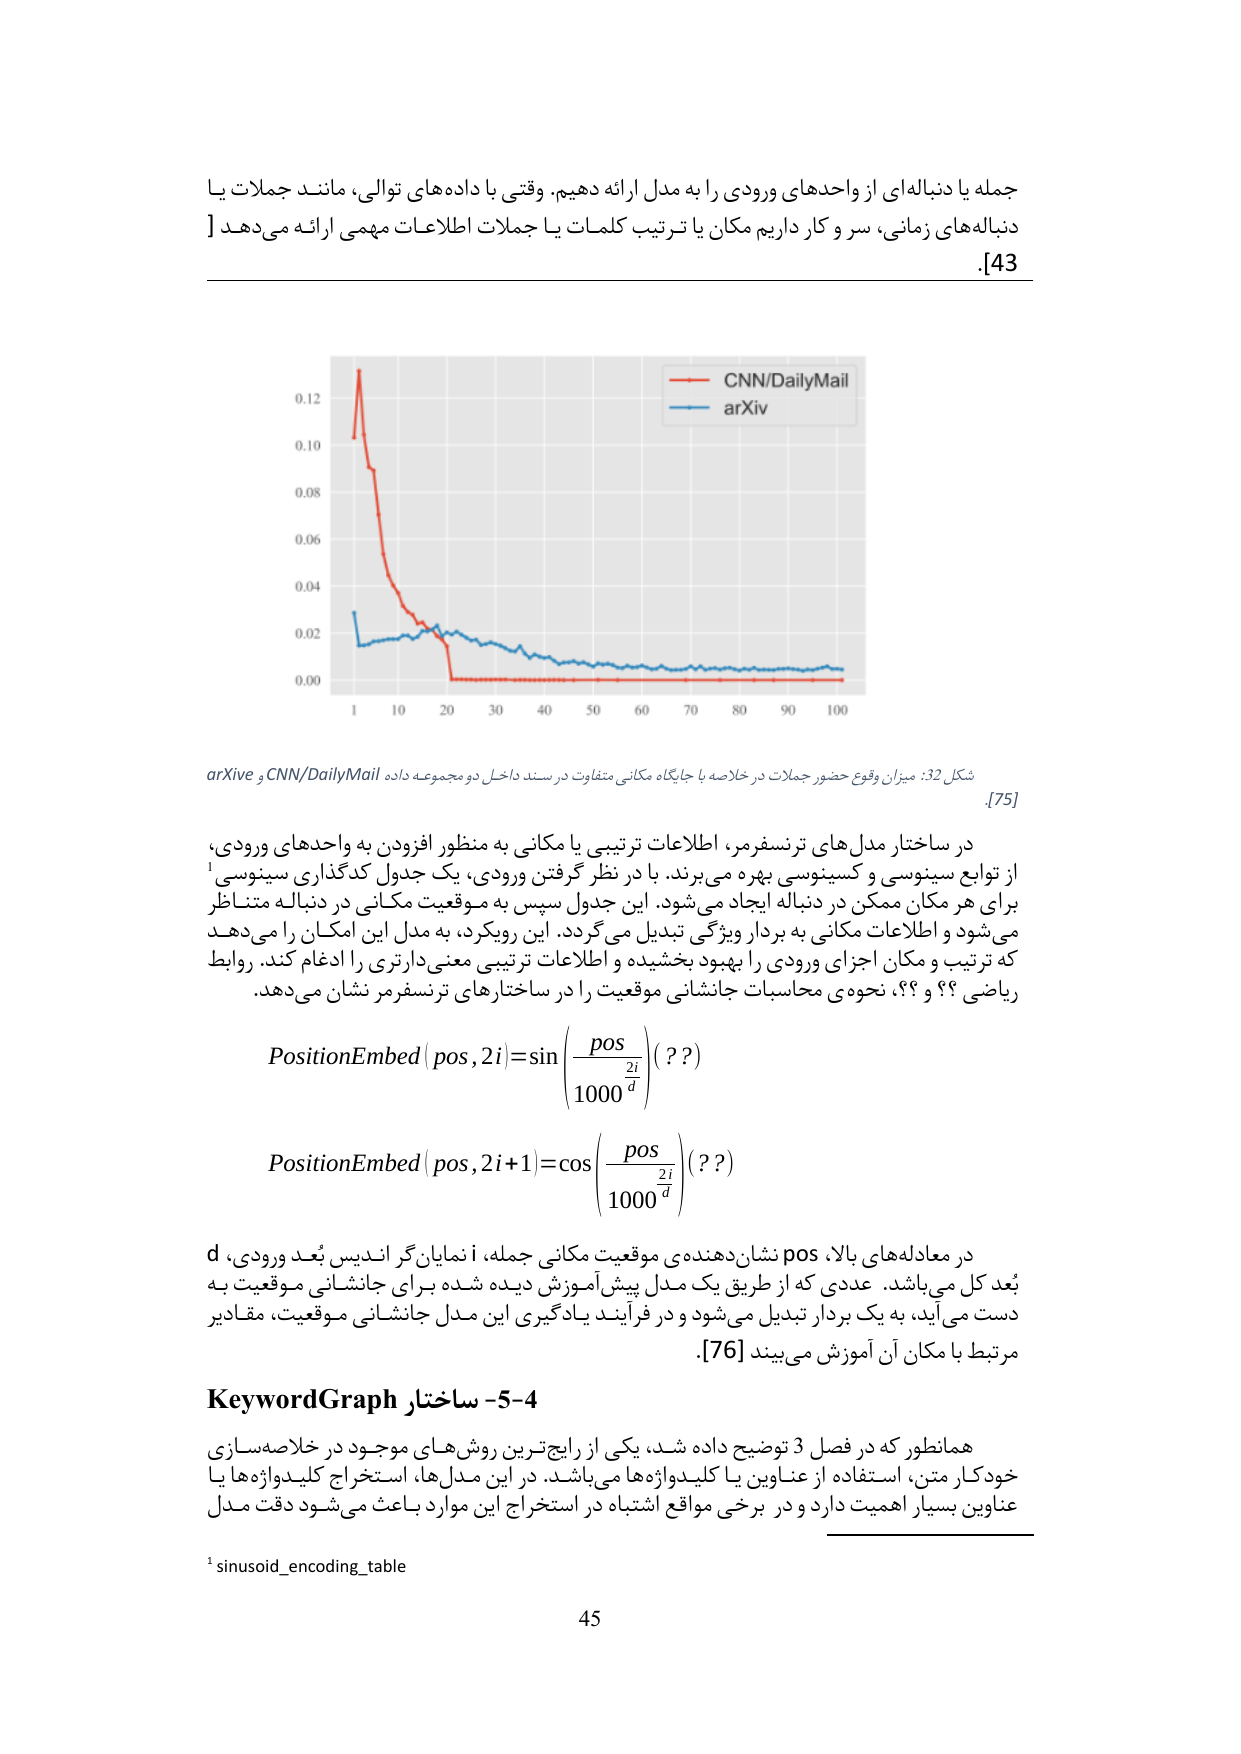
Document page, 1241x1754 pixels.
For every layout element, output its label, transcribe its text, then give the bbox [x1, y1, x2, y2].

text در ساختار مدل‌های ترنسفرمر، اطلاعات ترتیبی یا مکانی به منظور افزودن به واحدهای ورودی، از توابع سینوسی و کسینوسی بهره می‌برند. با در نظر گرفتن ورودی، یک جدول کدگذاری سینوسی برای هر مکان ممکن در دنباله ایجاد می‌شود. این جدول سپس به موقعیت مکانی در دنباله متناظر می‌شود و اطلاعات مکانی به بردار ویژگی تبدیل می‌گردد. این رویکرد، به مدل این امکان را می‌دهد که ترتیب و مکان اجزای ورودی را بهبود بخشیده و اطلاعات ترتیبی معنی‌دارتری را ادغام کند. روابط ریاضی ؟؟ و ؟؟، نحوه‌ی محاسبات جانشانی موقعیت را در ساختار‌های ترنسفرمر نشان می‌دهد. [207, 832, 1018, 1005]
text شکل 32: میزان وقوع حضور جملات در خلاصه با جایگاه‌ مکانی متفاوت در سند داخل دو مجموعه داده CNN/DailyMail و arXive [75]. [207, 762, 1018, 811]
picture [265, 349, 915, 743]
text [207, 177, 1018, 280]
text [207, 1435, 1018, 1521]
subtitle 5-4- ساختار KeywordGraph [207, 1387, 1018, 1420]
text در معادله‌های بالا، pos نشان‌دهنده‌ی موقعیت مکانی جمله، i نمایان‌گر اندیس بُعد ورودی، d بُعد کل می‌باشد. عددی که از طریق یک مدل پیش‌آموزش دیده شده برای جانشانی موقعیت به دست می‌آید، به یک بردار تبدیل می‌شود و در فرآیند یادگیری این مدل جانشانی موقعیت، مقادیر مرتبط با مکان آن آموزش می‌بیند [76]. [207, 1237, 1018, 1367]
